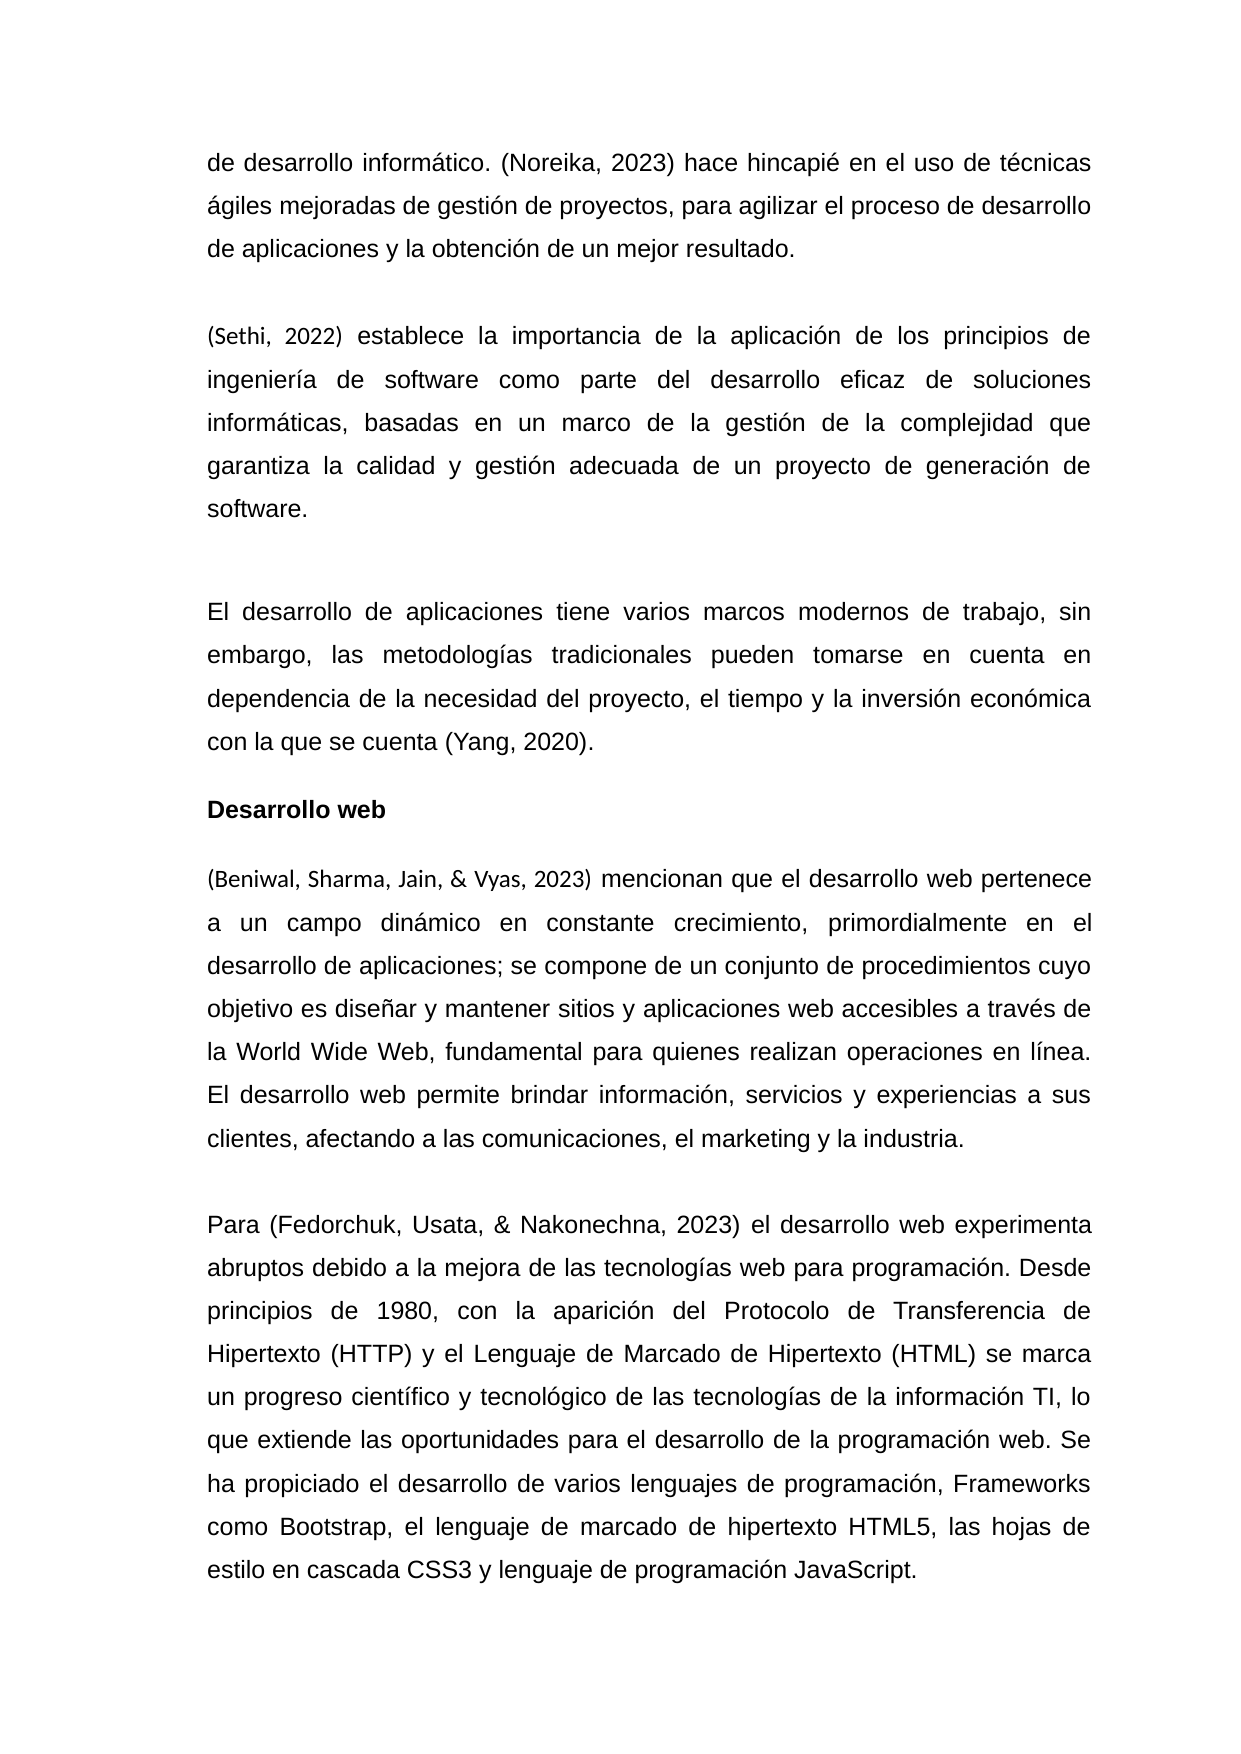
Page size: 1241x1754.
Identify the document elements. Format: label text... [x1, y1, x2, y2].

text Para el desarrollo web experimenta abruptos debido a la mejora de las tecnologías web para programación. Desde principios de 1980, con la aparición del Protocolo de Transferencia de Hipertexto (HTTP) y el Lenguaje de Marcado de Hipertexto (HTML) se marca un progreso científico y tecnológico de las tecnologías de la información TI, lo que extiende las oportunidades para el desarrollo de la programación web. Se ha propiciado el desarrollo de varios lenguajes de programación, Frameworks como Bootstrap, el lenguaje de marcado de hipertexto HTML5, las hojas de estilo en cascada CSS3 y lenguaje de programación JavaScript. [207, 1210, 1092, 1583]
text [207, 148, 1092, 263]
subtitle Desarrollo web [207, 795, 1092, 824]
text El desarrollo de aplicaciones tiene varios marcos modernos de trabajo, sin embargo, las metodologías tradicionales pueden tomarse en cuenta en dependencia de la necesidad del proyecto, el tiempo y la inversión económica con la que se cuenta . [207, 597, 1092, 756]
text mencionan que el desarrollo web pertenece a un campo dinámico en constante crecimiento, primordialmente en el desarrollo de aplicaciones; se compone de un conjunto de procedimientos cuyo objetivo es diseñar y mantener sitios y aplicaciones web accesibles a través de la World Wide Web, fundamental para quienes realizan operaciones en línea. El desarrollo web permite brindar información, servicios y experiencias a sus clientes, afectando a las comunicaciones, el marketing y la industria. [207, 863, 1092, 1152]
text establece la importancia de la aplicación de los principios de ingeniería de software como parte del desarrollo eficaz de soluciones informáticas, basadas en un marco de la gestión de la complejidad que garantiza la calidad y gestión adecuada de un proyecto de generación de software. [207, 320, 1092, 523]
